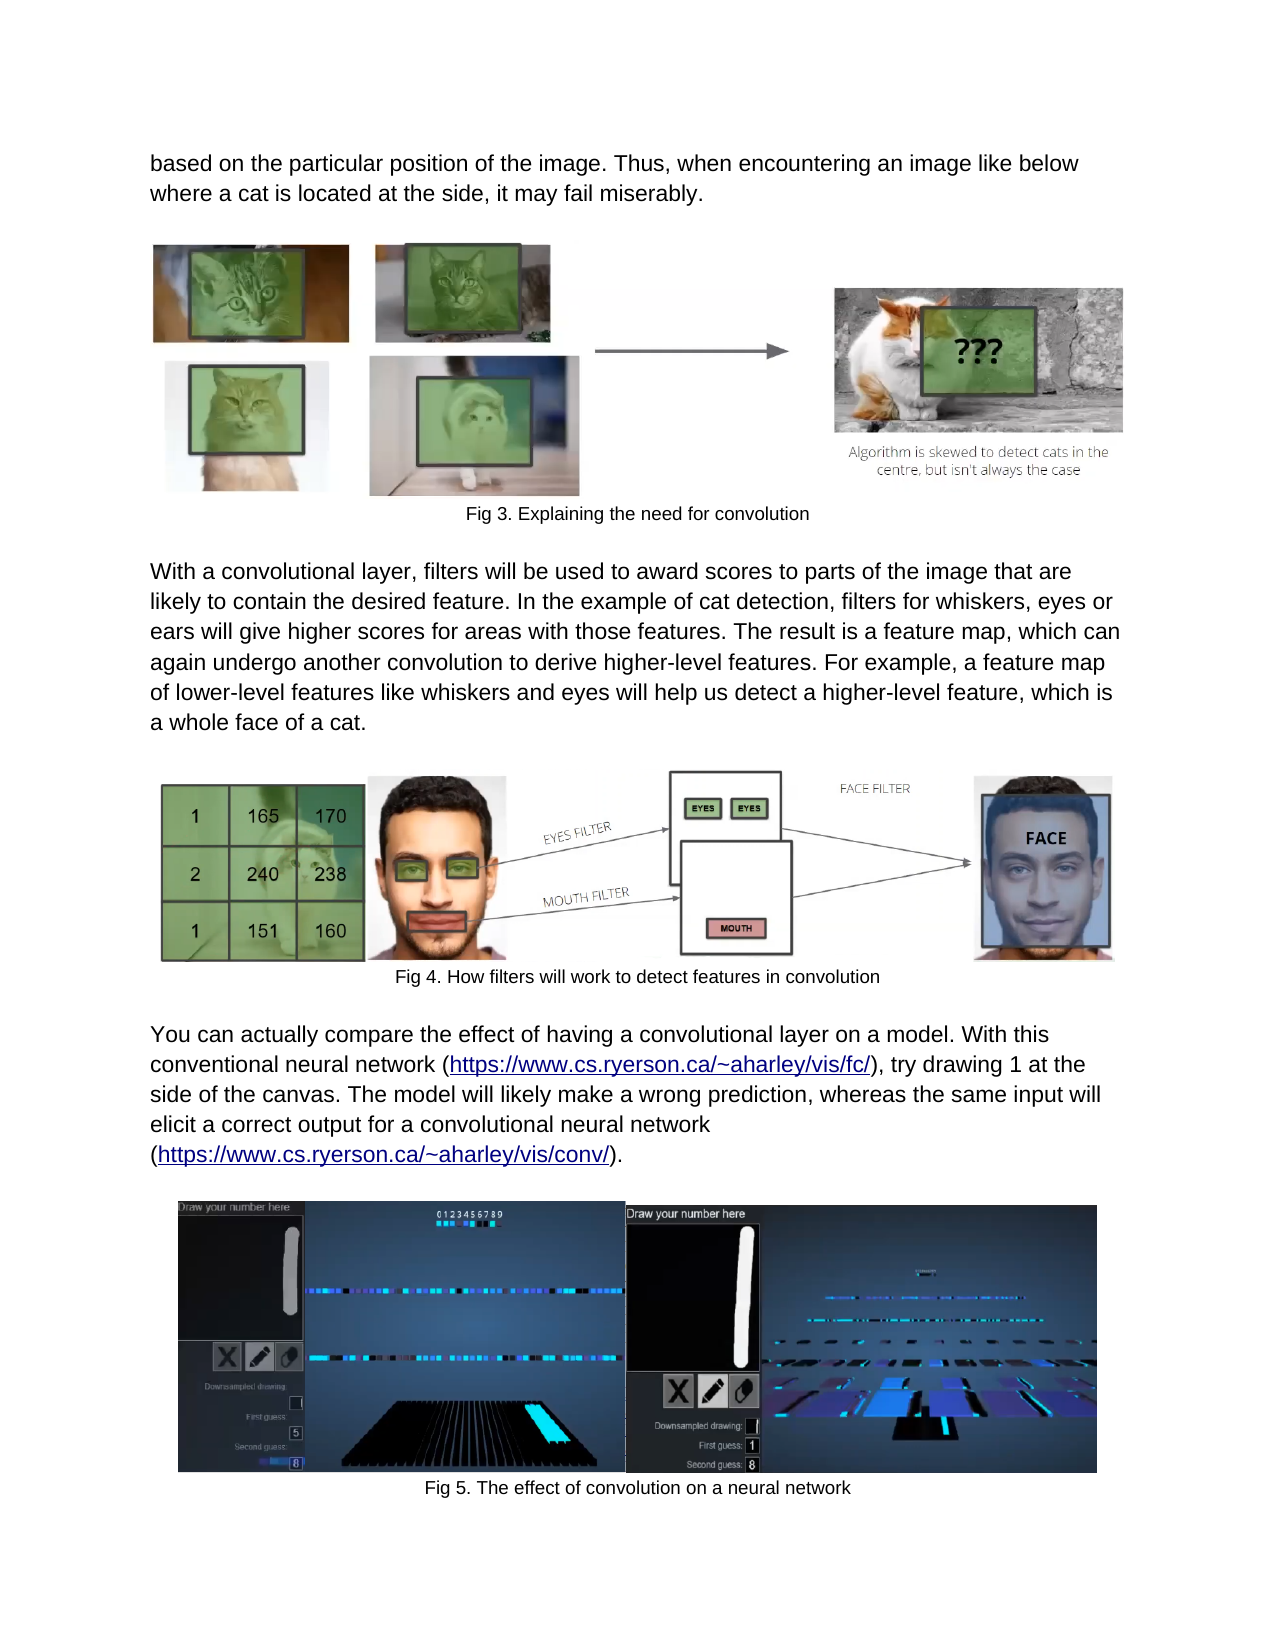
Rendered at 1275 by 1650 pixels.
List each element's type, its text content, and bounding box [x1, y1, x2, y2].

text Fig 3. Explaining the need for convolution [150, 503, 1125, 524]
text Fig 4. How filters will work to detect features in convolution [150, 966, 1125, 987]
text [150, 150, 1125, 207]
picture [150, 240, 1125, 499]
text With a convolutional layer, filters will be used to award scores to parts of the image that are likely to contain the desired feature. In the example of cat detection, filters for whiskers, eyes or ears will give higher scores for areas with those features. The result is a feature map, which can again undergo another convolution to derive higher-level features. For example, a feature map of lower-level features like whiskers and eyes will help us detect a higher-level feature, which is a whole face of a cat. [150, 558, 1125, 735]
picture [178, 1201, 1097, 1473]
text You can actually compare the effect of having a convolutional layer on a model. With this conventional neural network (https://www.cs.ryerson.ca/~aharley/vis/fc/), try drawing 1 at the side of the canvas. The model will likely make a wrong prediction, whereas the same input will elicit a correct output for a convolutional neural network (https://www.cs.ryerson.ca/~aharley/vis/conv/). [150, 1021, 1125, 1168]
picture [160, 769, 1115, 962]
text Fig 5. The effect of convolution on a neural network [150, 1477, 1125, 1498]
